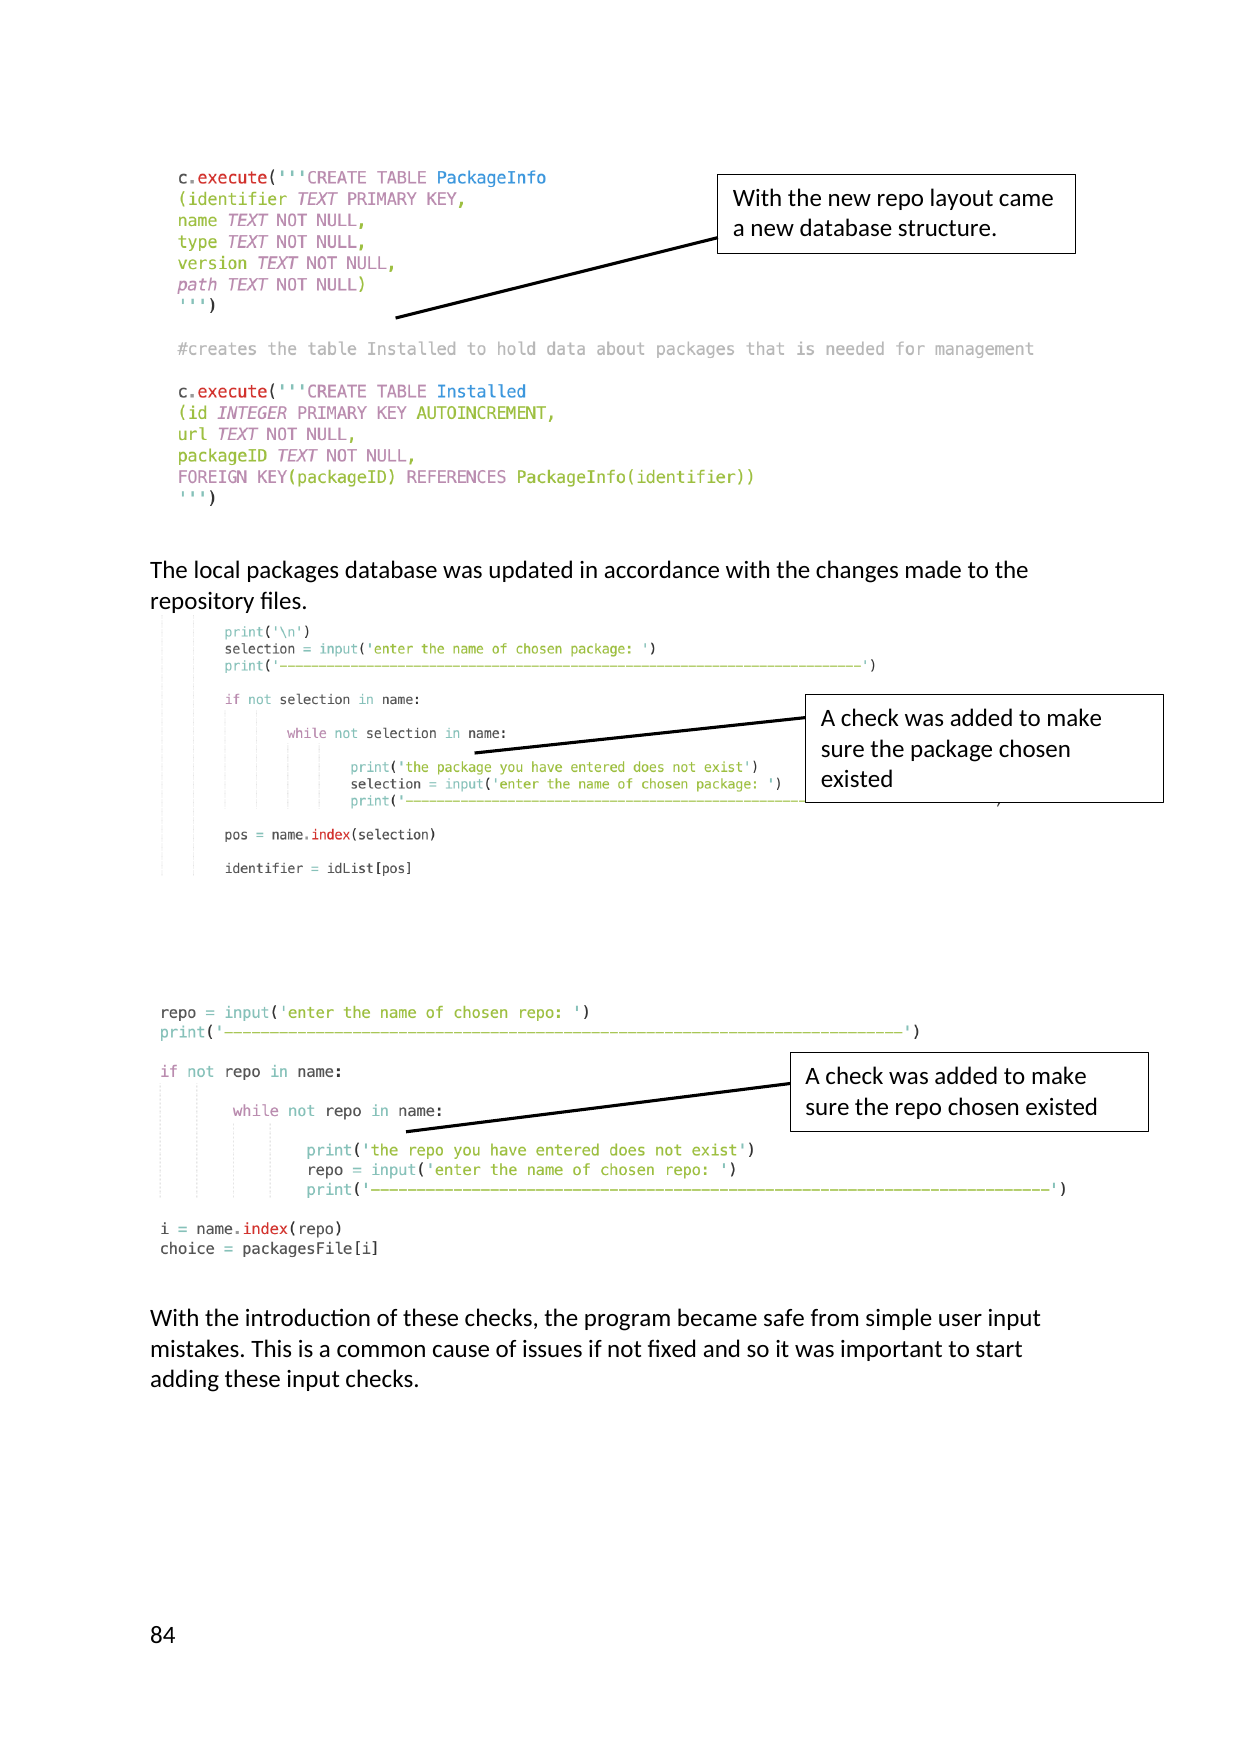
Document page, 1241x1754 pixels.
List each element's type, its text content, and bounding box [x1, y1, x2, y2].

text The local packages database was updated in accordance with the changes made to the repository files. [150, 554, 1090, 615]
picture [150, 615, 1091, 883]
picture [150, 150, 1091, 524]
picture [150, 994, 1091, 1272]
text With the introduction of these checks, the program became safe from simple user input mistakes. This is a common cause of issues if not fixed and so it was important to start adding these input checks. [150, 1303, 1090, 1394]
